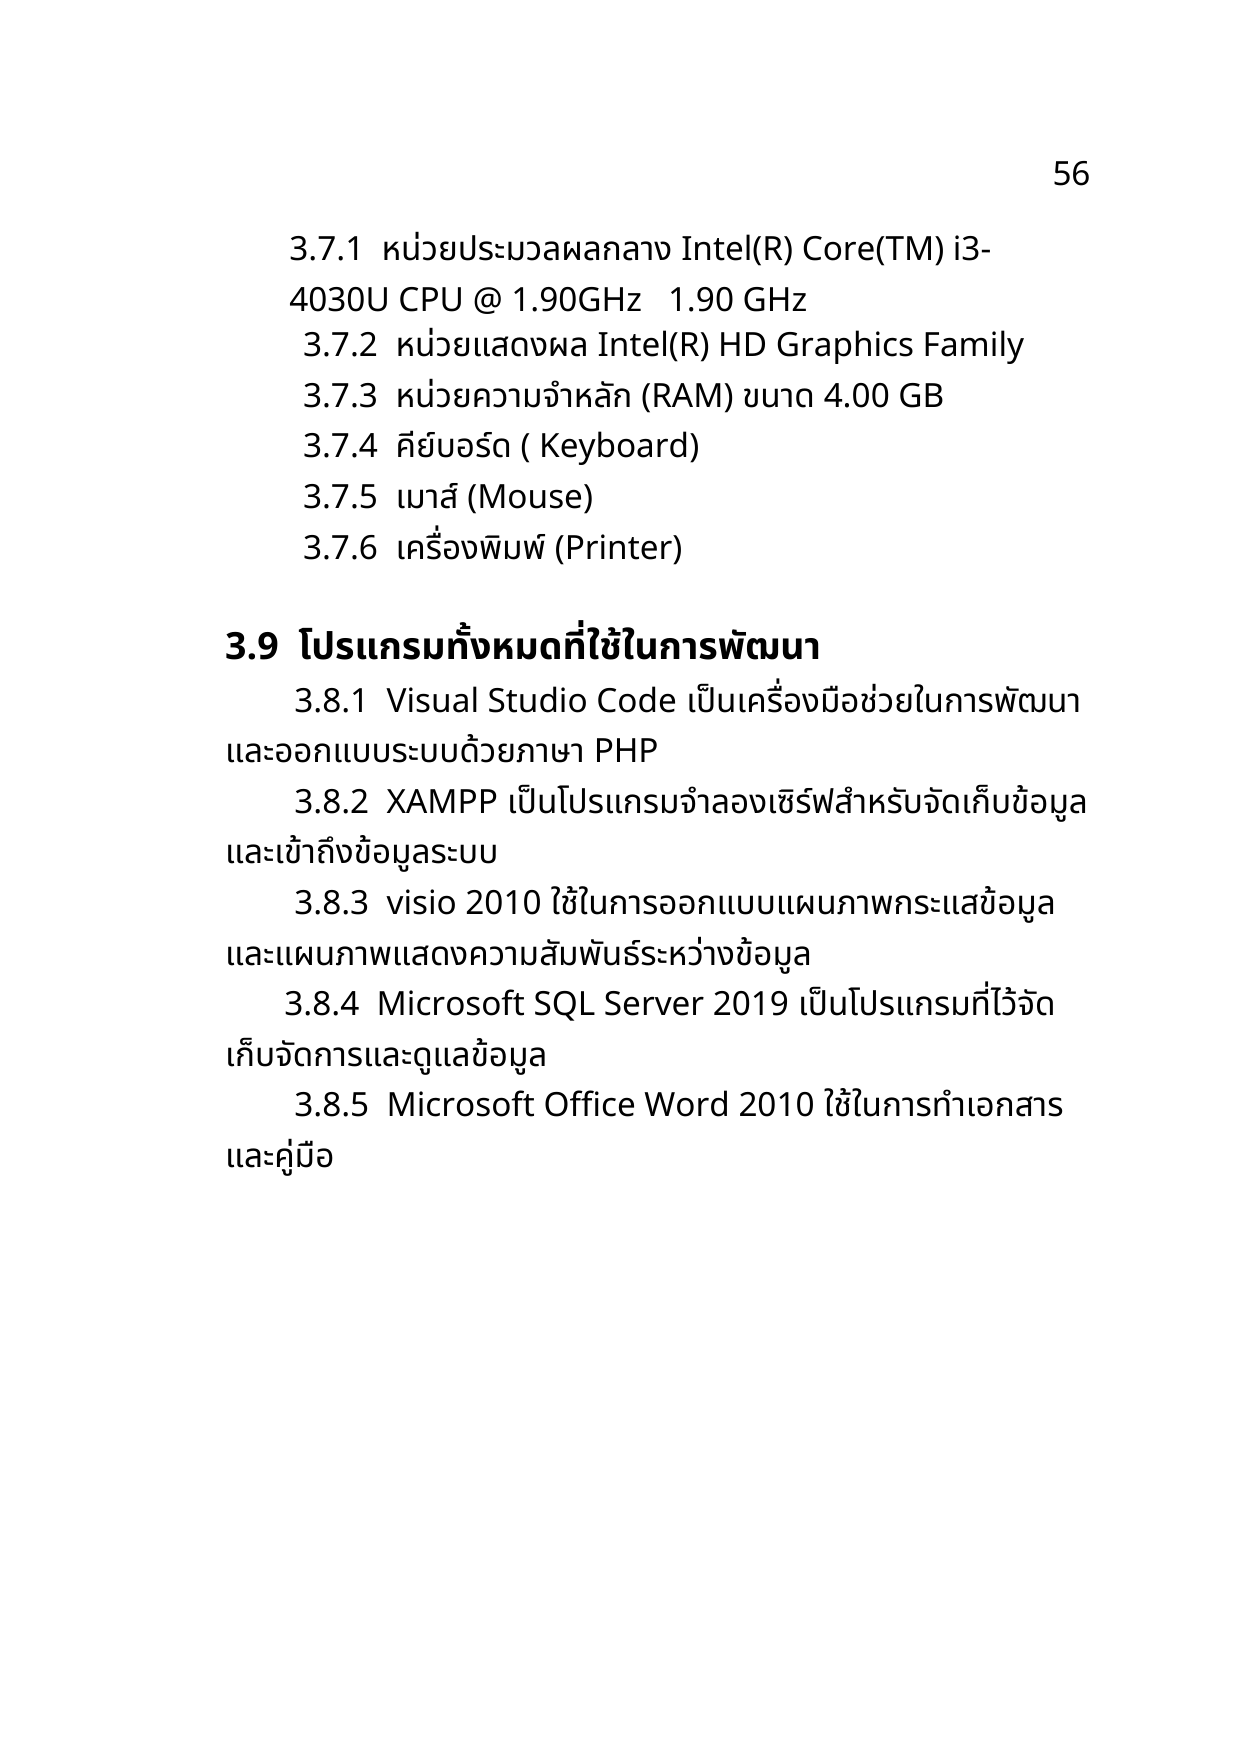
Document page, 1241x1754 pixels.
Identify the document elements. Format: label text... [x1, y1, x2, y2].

text 3.7.3 หน่วยความจำหลัก (RAM) ขนาด 4.00 GB [225, 372, 1090, 422]
text 3.7.1 หน่วยประมวลผลกลาง Intel(R) Core(TM) i3-4030U CPU @ 1.90GHz 1.90 GHz [289, 225, 1090, 321]
text 3.7.2 หน่วยแสดงผล Intel(R) HD Graphics Family [225, 321, 1090, 372]
text 3.7.5 เมาส์ (Mouse) [225, 473, 1090, 523]
text 3.8.2 XAMPP เป็นโปรแกรมจำลองเซิร์ฟสำหรับจัดเก็บข้อมูลและเข้าถึงข้อมูลระบบ [225, 778, 1090, 879]
text 3.8.3 visio 2010 ใช้ในการออกแบบแผนภาพกระแสข้อมูลและแผนภาพแสดงความสัมพันธ์ระหว่างข้อมูล [225, 879, 1090, 980]
text 3.8.1 Visual Studio Code เป็นเครื่องมือช่วยในการพัฒนาและออกแบบระบบด้วยภาษา PHP [225, 677, 1090, 778]
subtitle 3.9 โปรแกรมทั้งหมดที่ใช้ในการพัฒนา [225, 619, 1090, 677]
text 3.7.4 คีย์บอร์ด ( Keyboard) [225, 422, 1090, 473]
text 3.8.4 Microsoft SQL Server 2019 เป็นโปรแกรมที่ไว้จัดเก็บจัดการและดูแลข้อมูล [225, 980, 1090, 1081]
text 3.7.6 เครื่องพิมพ์ (Printer) [225, 523, 1090, 574]
text 3.8.5 Microsoft Office Word 2010 ใช้ในการทำเอกสารและคู่มือ [225, 1081, 1090, 1182]
